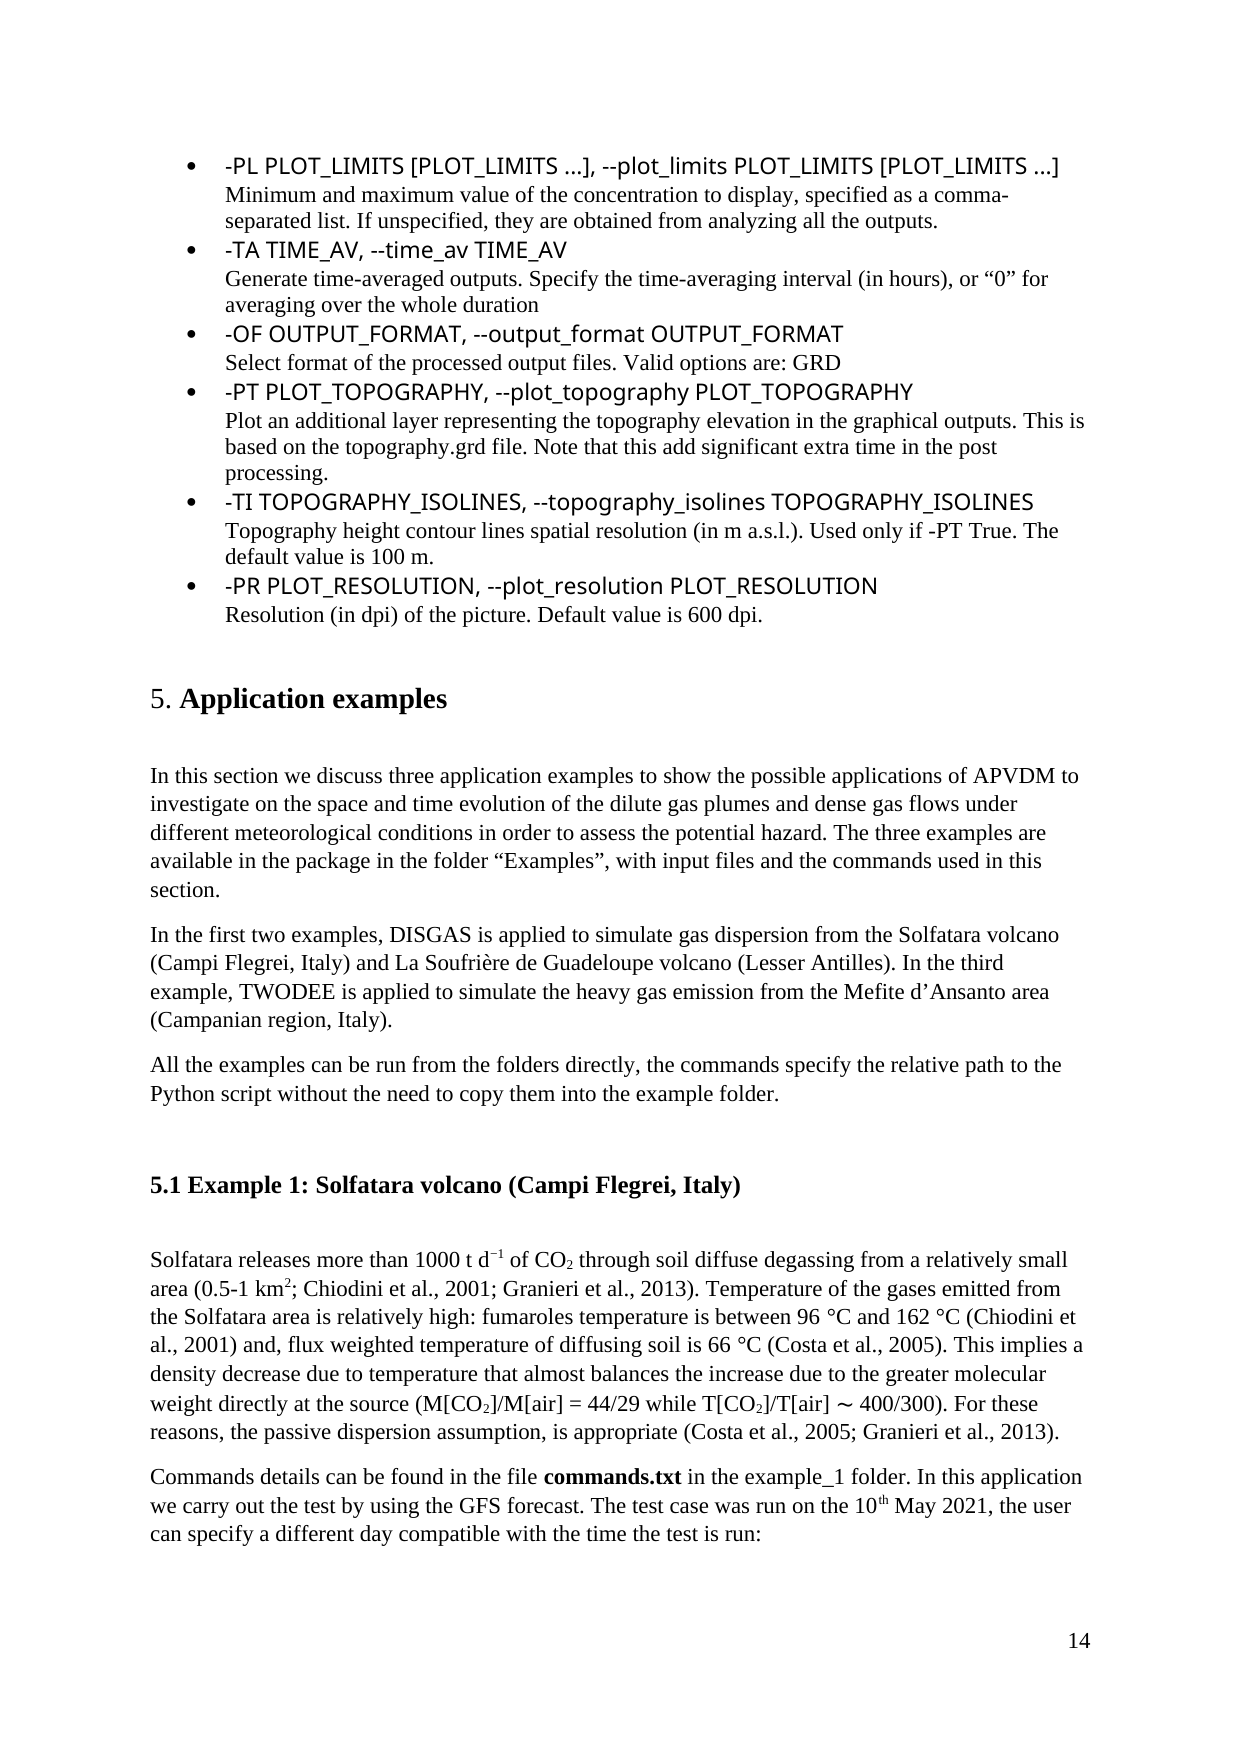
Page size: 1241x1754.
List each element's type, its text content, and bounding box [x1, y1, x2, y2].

text Solfatara releases more than 1000 t d−1 of CO2 through soil diffuse degassing from a relatively small area (0.5-1 km2; Chiodini et al., 2001; Granieri et al., 2013). Temperature of the gases emitted from the Solfatara area is relatively high: fumaroles temperature is between 96 °C and 162 °C (Chiodini et al., 2001) and, flux weighted temperature of diffusing soil is 66 °C (Costa et al., 2005). This implies a density decrease due to temperature that almost balances the increase due to the greater molecular weight directly at the source (M[CO2]/M[air] = 44/29 while T[CO2]/T[air] ∼ 400/300). For these reasons, the passive dispersion assumption, is appropriate (Costa et al., 2005; Granieri et al., 2013). [150, 1246, 1090, 1444]
list -PL PLOT_LIMITS [PLOT_LIMITS ...], --plot_limits PLOT_LIMITS [PLOT_LIMITS ...] [187, 150, 1090, 181]
list -TI TOPOGRAPHY_ISOLINES, --topography_isolines TOPOGRAPHY_ISOLINES [187, 486, 1090, 517]
text In the first two examples, DISGAS is applied to simulate gas dispersion from the Solfatara volcano (Campi Flegrei, Italy) and La Soufrière de Guadeloupe volcano (Lesser Antilles). In the third example, TWODEE is applied to simulate the heavy gas emission from the Mefite d’Ansanto area (Campanian region, Italy). [150, 921, 1090, 1033]
text All the examples can be run from the folders directly, the commands specify the relative path to the Python script without the need to copy them into the example folder. [150, 1051, 1090, 1106]
list -TA TIME_AV, --time_av TIME_AV [187, 234, 1090, 265]
list Minimum and maximum value of the concentration to display, specified as a comma-separated list. If unspecified, they are obtained from analyzing all the outputs. [225, 181, 1090, 234]
list -PT PLOT_TOPOGRAPHY, --plot_topography PLOT_TOPOGRAPHY [187, 376, 1090, 407]
list -OF OUTPUT_FORMAT, --output_format OUTPUT_FORMAT [187, 318, 1090, 349]
list Select format of the processed output files. Valid options are: GRD [225, 349, 1090, 376]
text Commands details can be found in the file commands.txt in the example_1 folder. In this application we carry out the test by using the GFS forecast. The test case was run on the 10th May 2021, the user can specify a different day compatible with the time the test is run: [150, 1463, 1090, 1547]
text In this section we discuss three application examples to show the possible applications of APVDM to investigate on the space and time evolution of the dilute gas plumes and dense gas flows under different meteorological conditions in order to assess the potential hazard. The three examples are available in the package in the folder “Examples”, with input files and the commands used in this section. [150, 762, 1090, 902]
list Generate time-averaged outputs. Specify the time-averaging interval (in hours), or “0” for averaging over the whole duration [225, 265, 1090, 318]
list Plot an additional layer representing the topography elevation in the graphical outputs. This is based on the topography.grd file. Note that this add significant extra time in the post processing. [225, 407, 1090, 486]
list Topography height contour lines spatial resolution (in m a.s.l.). Used only if -PT True. The default value is 100 m. [225, 517, 1090, 570]
subtitle 5.1 Example 1: Solfatara volcano (Campi Flegrei, Italy) [150, 1170, 1090, 1199]
list -PR PLOT_RESOLUTION, --plot_resolution PLOT_RESOLUTION [187, 570, 1090, 601]
list Resolution (in dpi) of the picture. Default value is 600 dpi. [225, 601, 1090, 627]
subtitle 5. Application examples [150, 681, 1090, 714]
